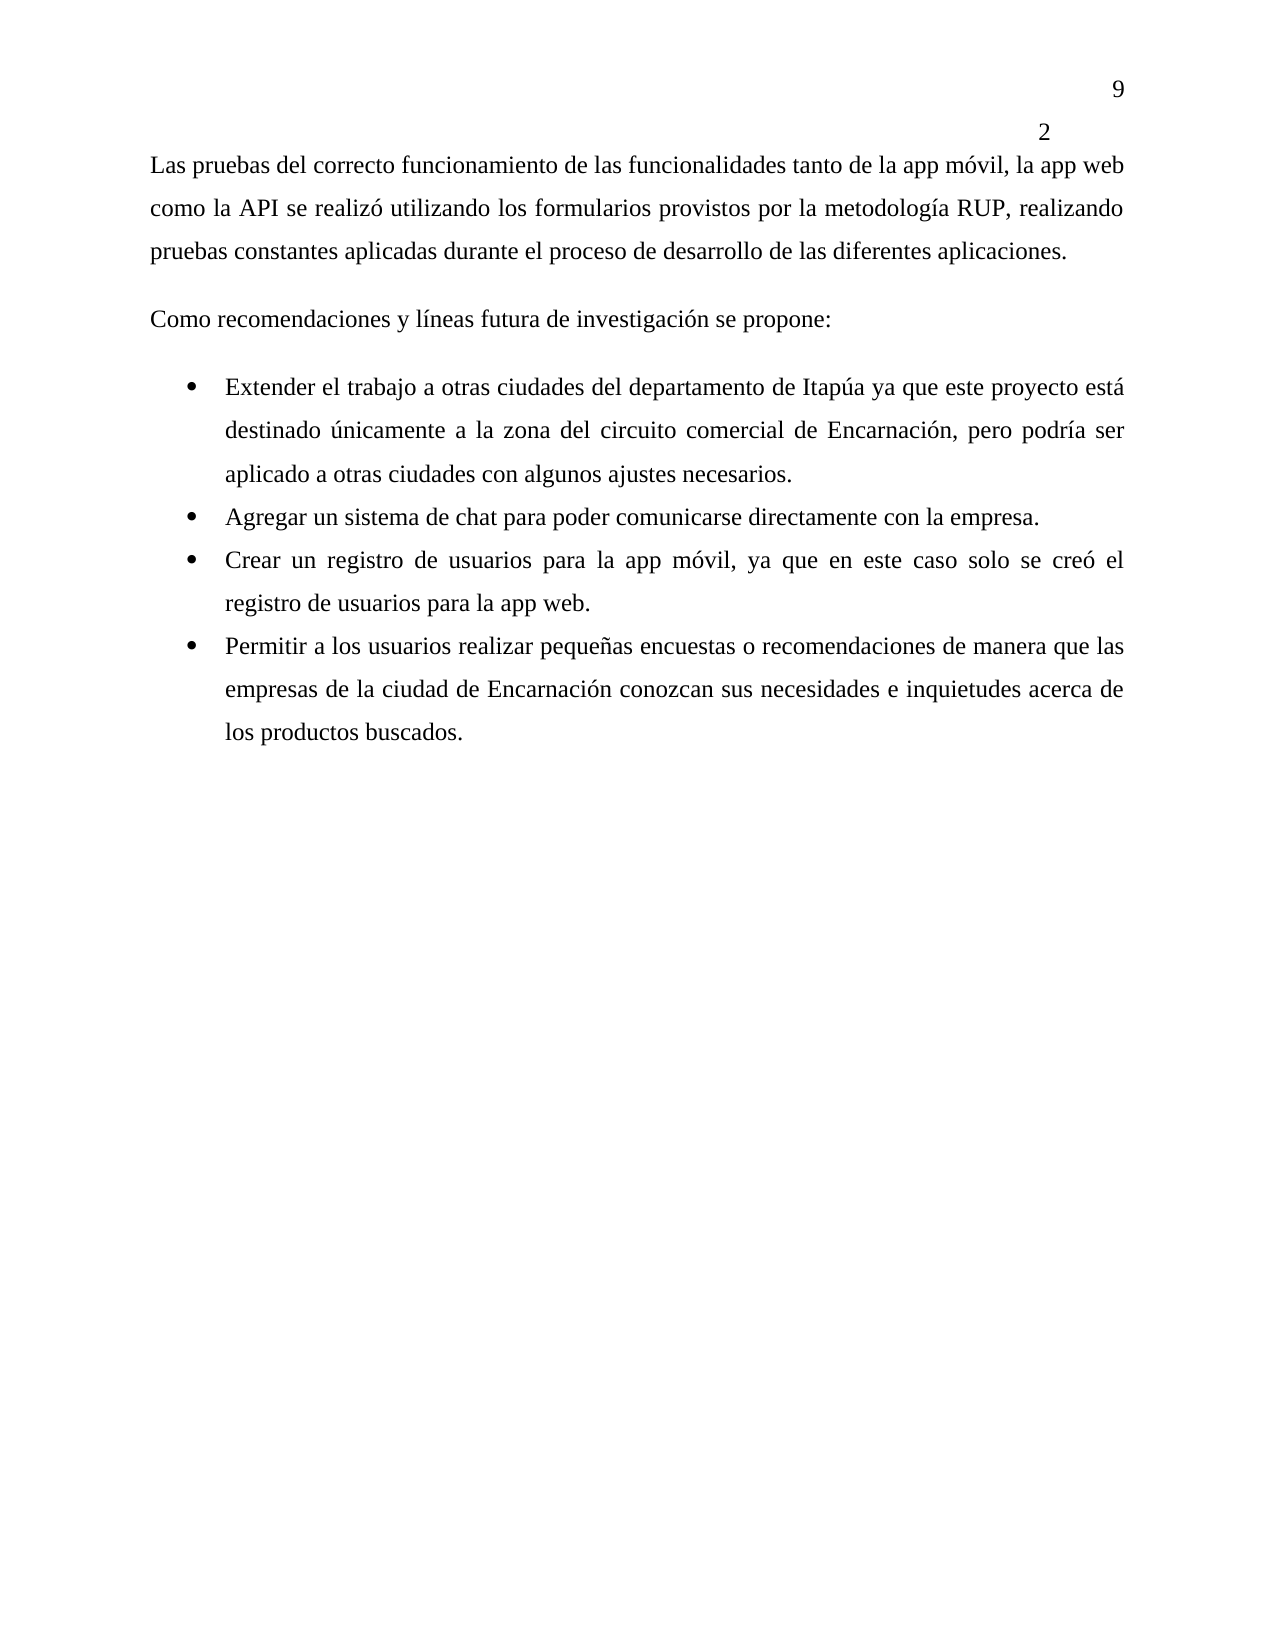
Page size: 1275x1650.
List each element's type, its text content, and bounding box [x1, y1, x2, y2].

list Permitir a los usuarios realizar pequeñas encuestas o recomendaciones de manera que las empresas de la ciudad de Encarnación conozcan sus necesidades e inquietudes acerca de los productos buscados. [187, 631, 1125, 746]
list Agregar un sistema de chat para poder comunicarse directamente con la empresa. [187, 502, 1125, 531]
list Extender el trabajo a otras ciudades del departamento de Itapúa ya que este proyecto está destinado únicamente a la zona del circuito comercial de Encarnación, pero podría ser aplicado a otras ciudades con algunos ajustes necesarios. [187, 372, 1125, 487]
text Las pruebas del correcto funcionamiento de las funcionalidades tanto de la app móvil, la app web como la API se realizó utilizando los formularios provistos por la metodología RUP, realizando pruebas constantes aplicadas durante el proceso de desarrollo de las diferentes aplicaciones. [150, 150, 1125, 265]
text Como recomendaciones y líneas futura de investigación se propone: [150, 304, 1125, 333]
list Crear un registro de usuarios para la app móvil, ya que en este caso solo se creó el registro de usuarios para la app web. [187, 545, 1125, 617]
